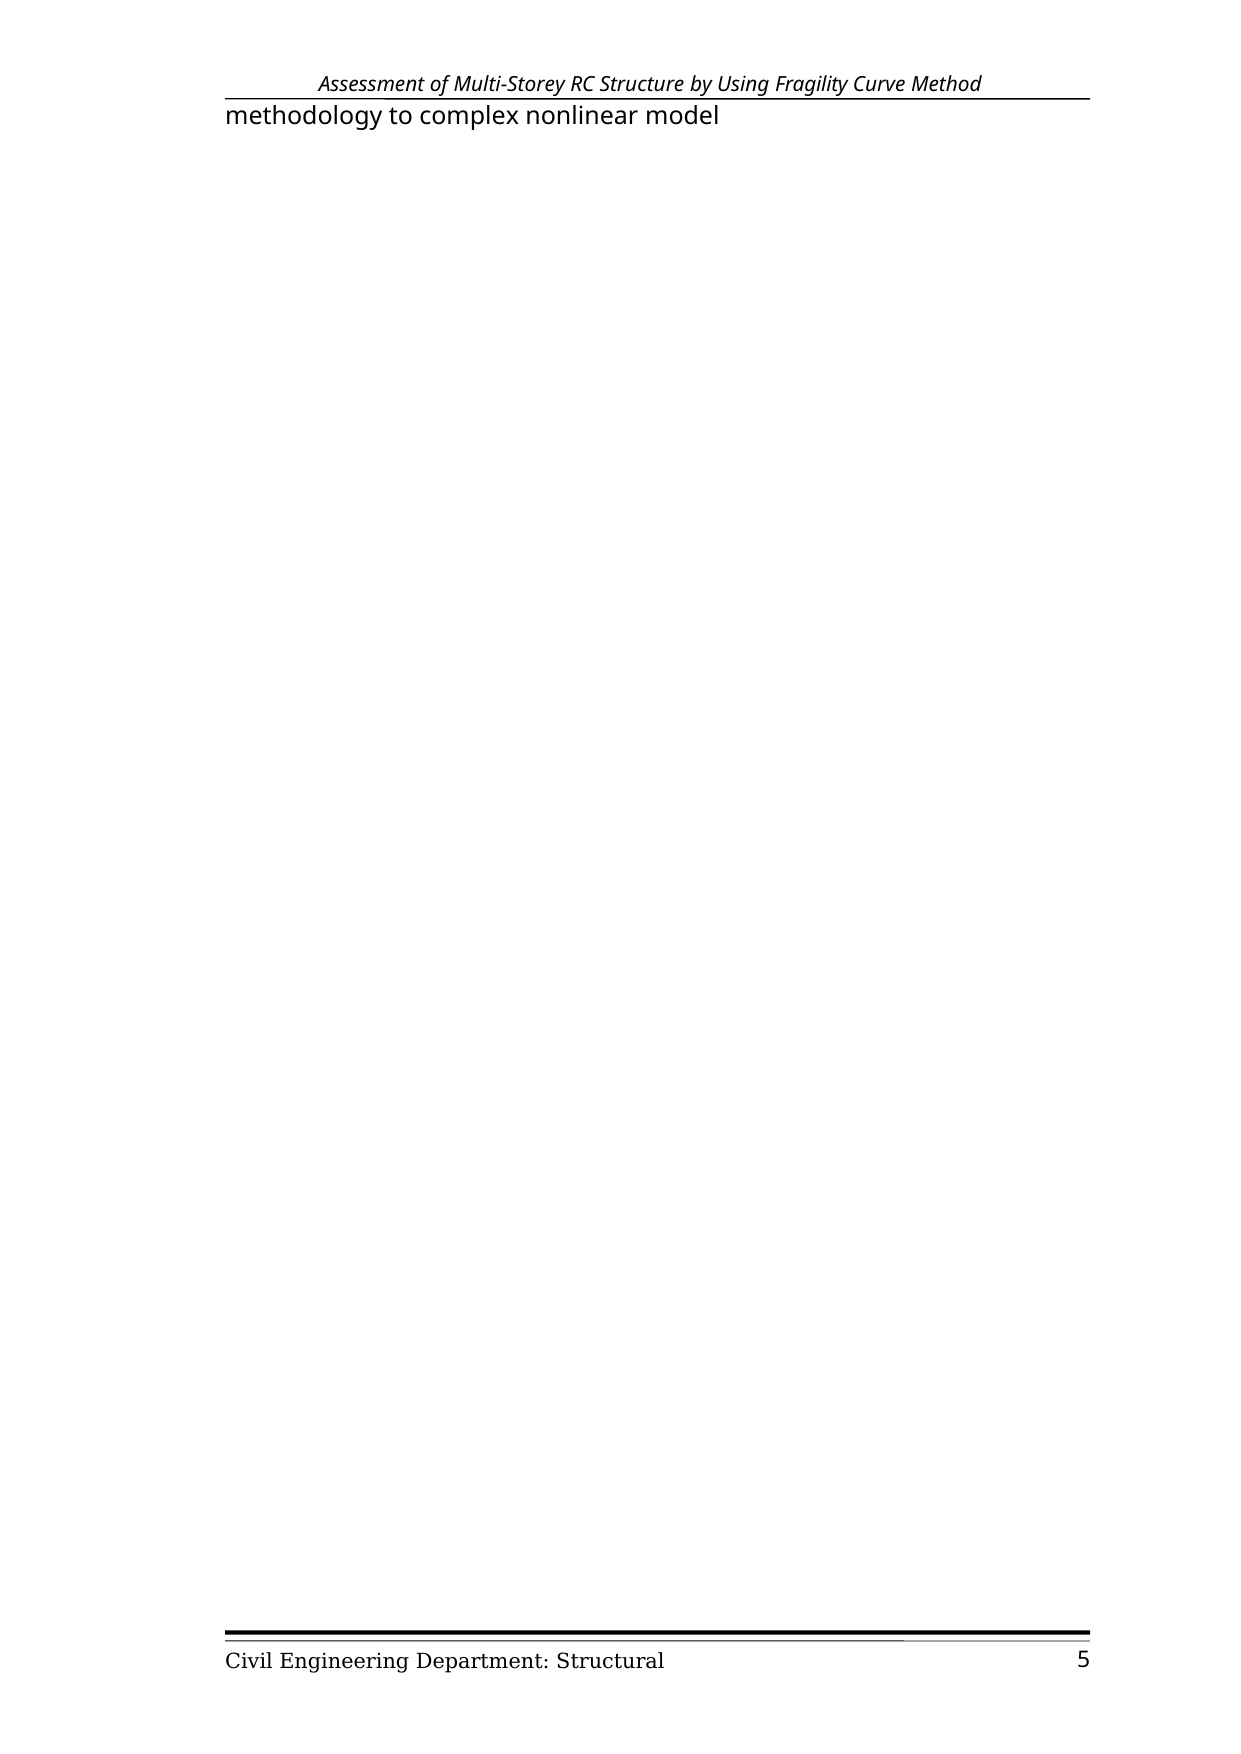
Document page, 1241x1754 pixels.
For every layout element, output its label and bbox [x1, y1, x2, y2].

text [225, 98, 1091, 132]
